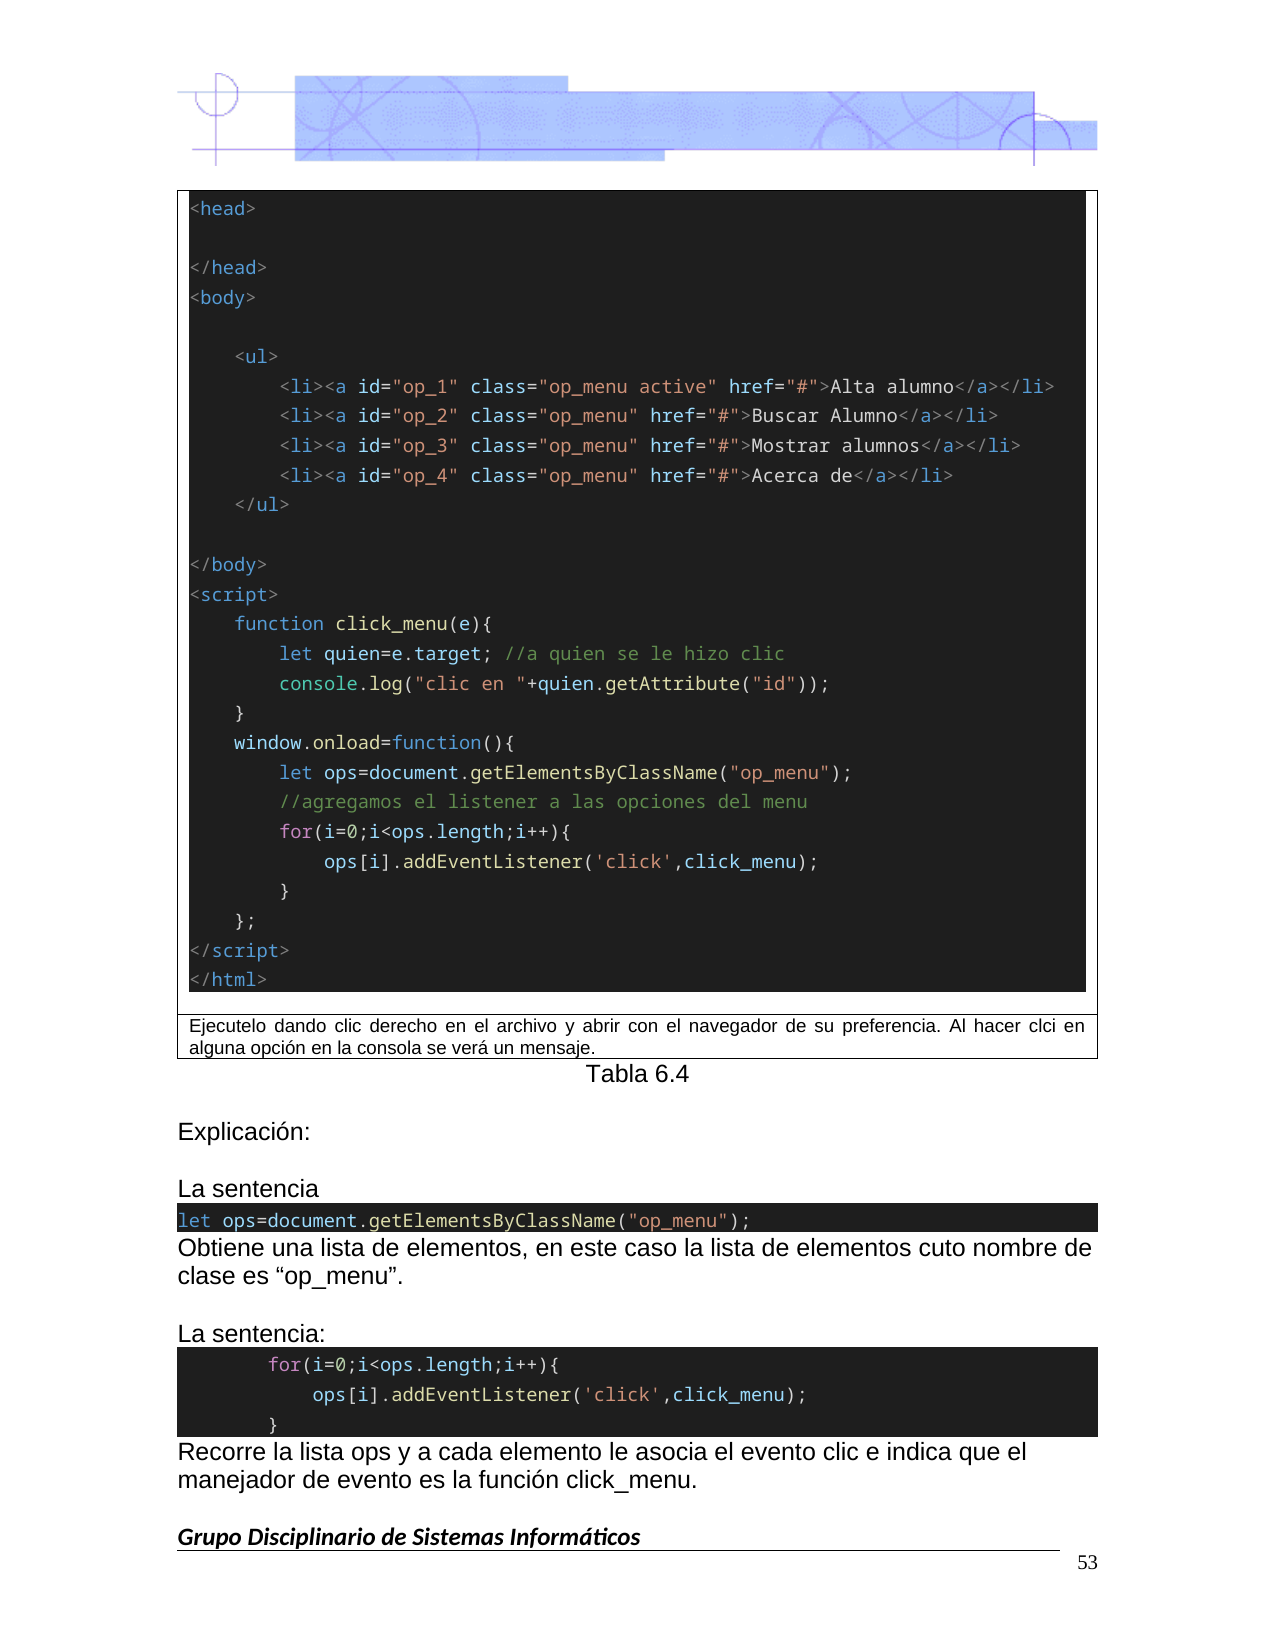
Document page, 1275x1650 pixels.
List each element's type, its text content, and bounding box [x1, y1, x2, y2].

text for(i=0;i<ops.length;i++){ [177, 1347, 1098, 1377]
text } [177, 1407, 1098, 1437]
text La sentencia [177, 1174, 1098, 1203]
text Recorre la lista ops y a cada elemento le asocia el evento clic e indica que el manejador de evento es la función click_menu. [177, 1437, 1098, 1494]
text Explicación: [177, 1117, 1098, 1145]
table_cell Ejecutelo dando clic derecho en el archivo y abrir con el navegador de su preferencia. Al hacer clci en alguna opción en la consola se verá un mensaje. [178, 1015, 1097, 1058]
text Obtiene una lista de elementos, en este caso la lista de elementos cuto nombre de clase es “op_menu”. [177, 1232, 1098, 1290]
text let ops=document.getElementsByClassName("op_menu"); [177, 1203, 1098, 1232]
text ops[i].addEventListener('click',click_menu); [177, 1377, 1098, 1407]
text La sentencia: [177, 1319, 1098, 1347]
text Tabla 6.4 [177, 1059, 1098, 1088]
picture [177, 73, 1098, 166]
